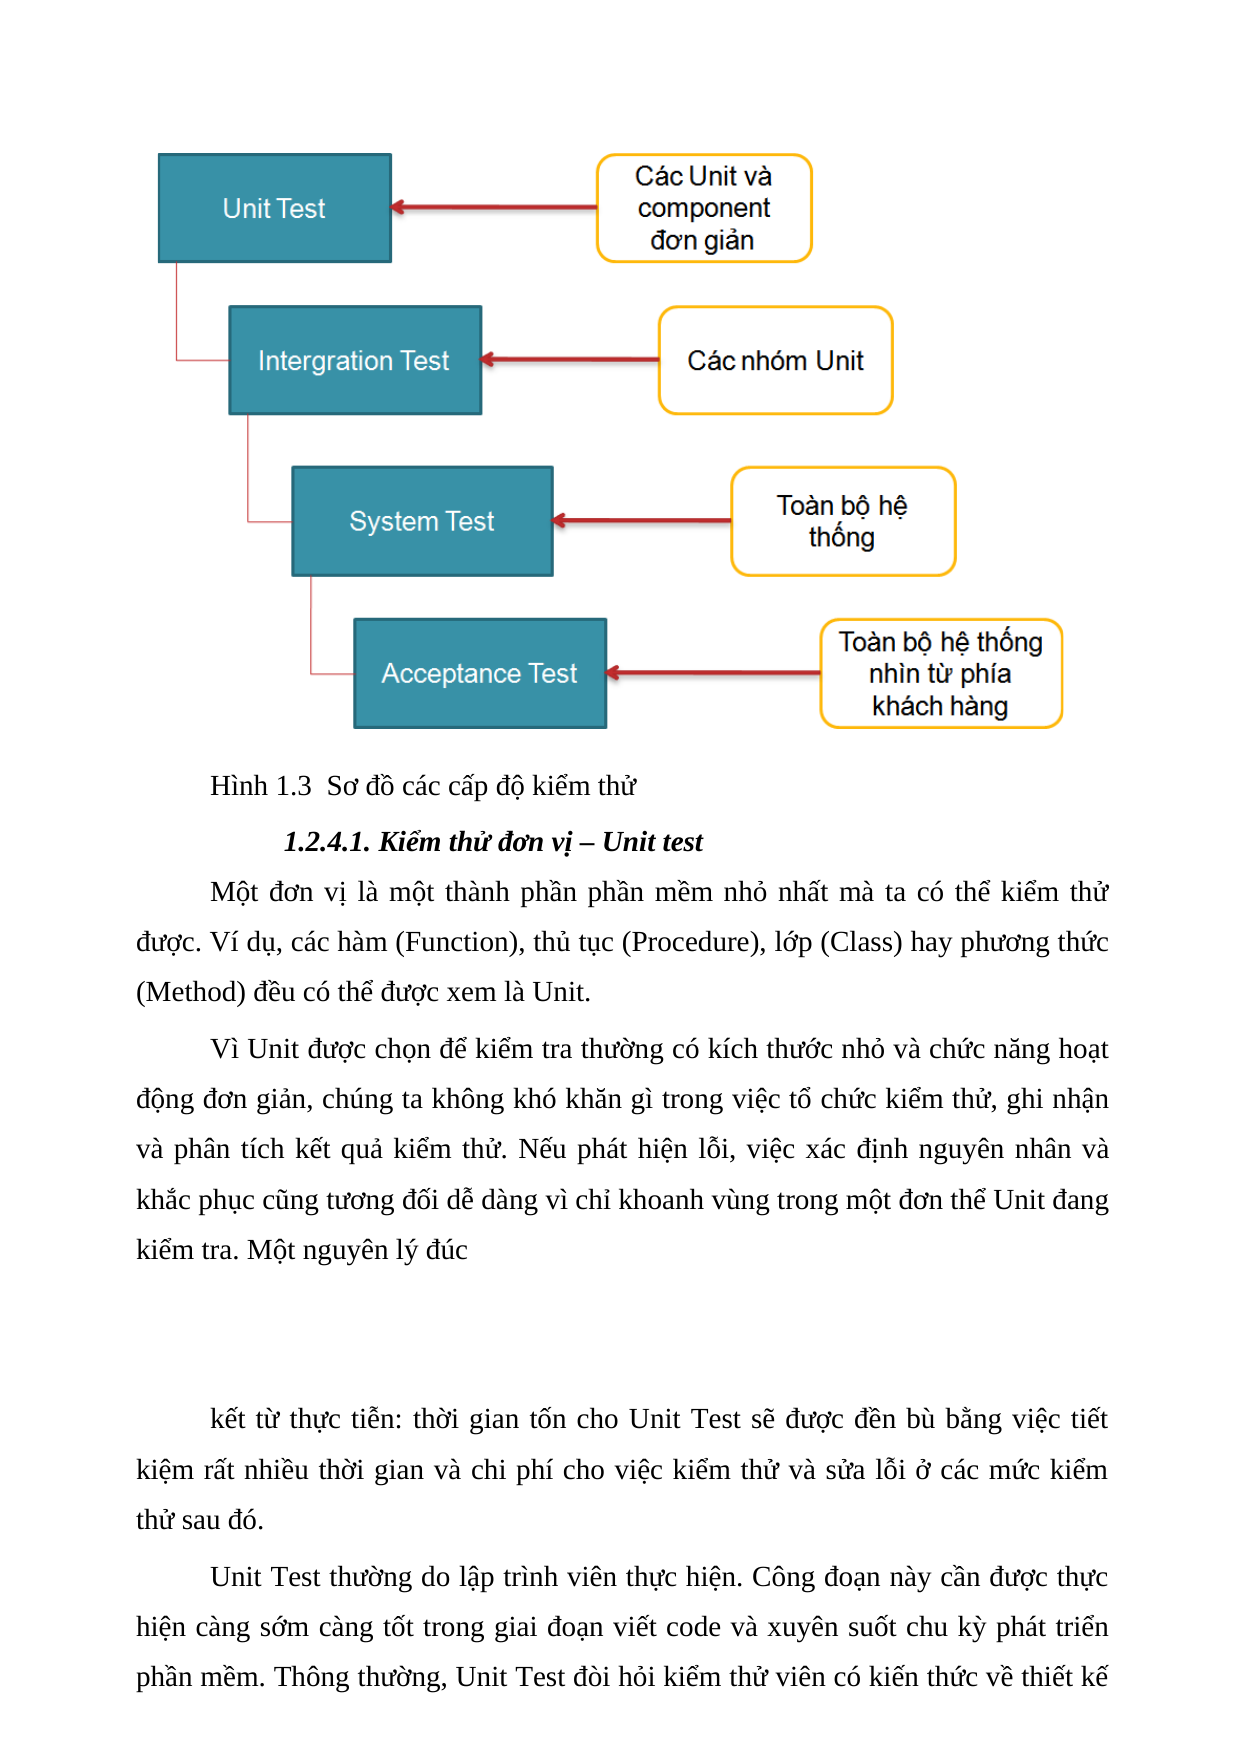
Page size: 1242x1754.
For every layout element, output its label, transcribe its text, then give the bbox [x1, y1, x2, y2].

text Vì Unit được chọn để kiểm tra thường có kích thước nhỏ và chức năng hoạt động đơn giản, chúng ta không khó khăn gì trong việc tổ chức kiểm thử, ghi nhận và phân tích kết quả kiểm thử. Nếu phát hiện lỗi, việc xác định nguyên nhân và khắc phục cũng tương đối dễ dàng vì chỉ khoanh vùng trong một đơn thể Unit đang kiểm tra. Một nguyên lý đúc [136, 1031, 1110, 1266]
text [136, 1559, 1110, 1693]
picture [157, 153, 1064, 729]
subtitle Kiểm thử đơn vị – Unit test [283, 824, 1110, 858]
text Một đơn vị là một thành phần phần mềm nhỏ nhất mà ta có thể kiểm thử được. Ví dụ, các hàm (Function), thủ tục (Procedure), lớp (Class) hay phương thức (Method) đều có thể được xem là Unit. [136, 874, 1110, 1008]
text kết từ thực tiễn: thời gian tốn cho Unit Test sẽ được đền bù bằng việc tiết kiệm rất nhiều thời gian và chi phí cho việc kiểm thử và sửa lỗi ở các mức kiểm thử sau đó. [136, 1402, 1110, 1536]
